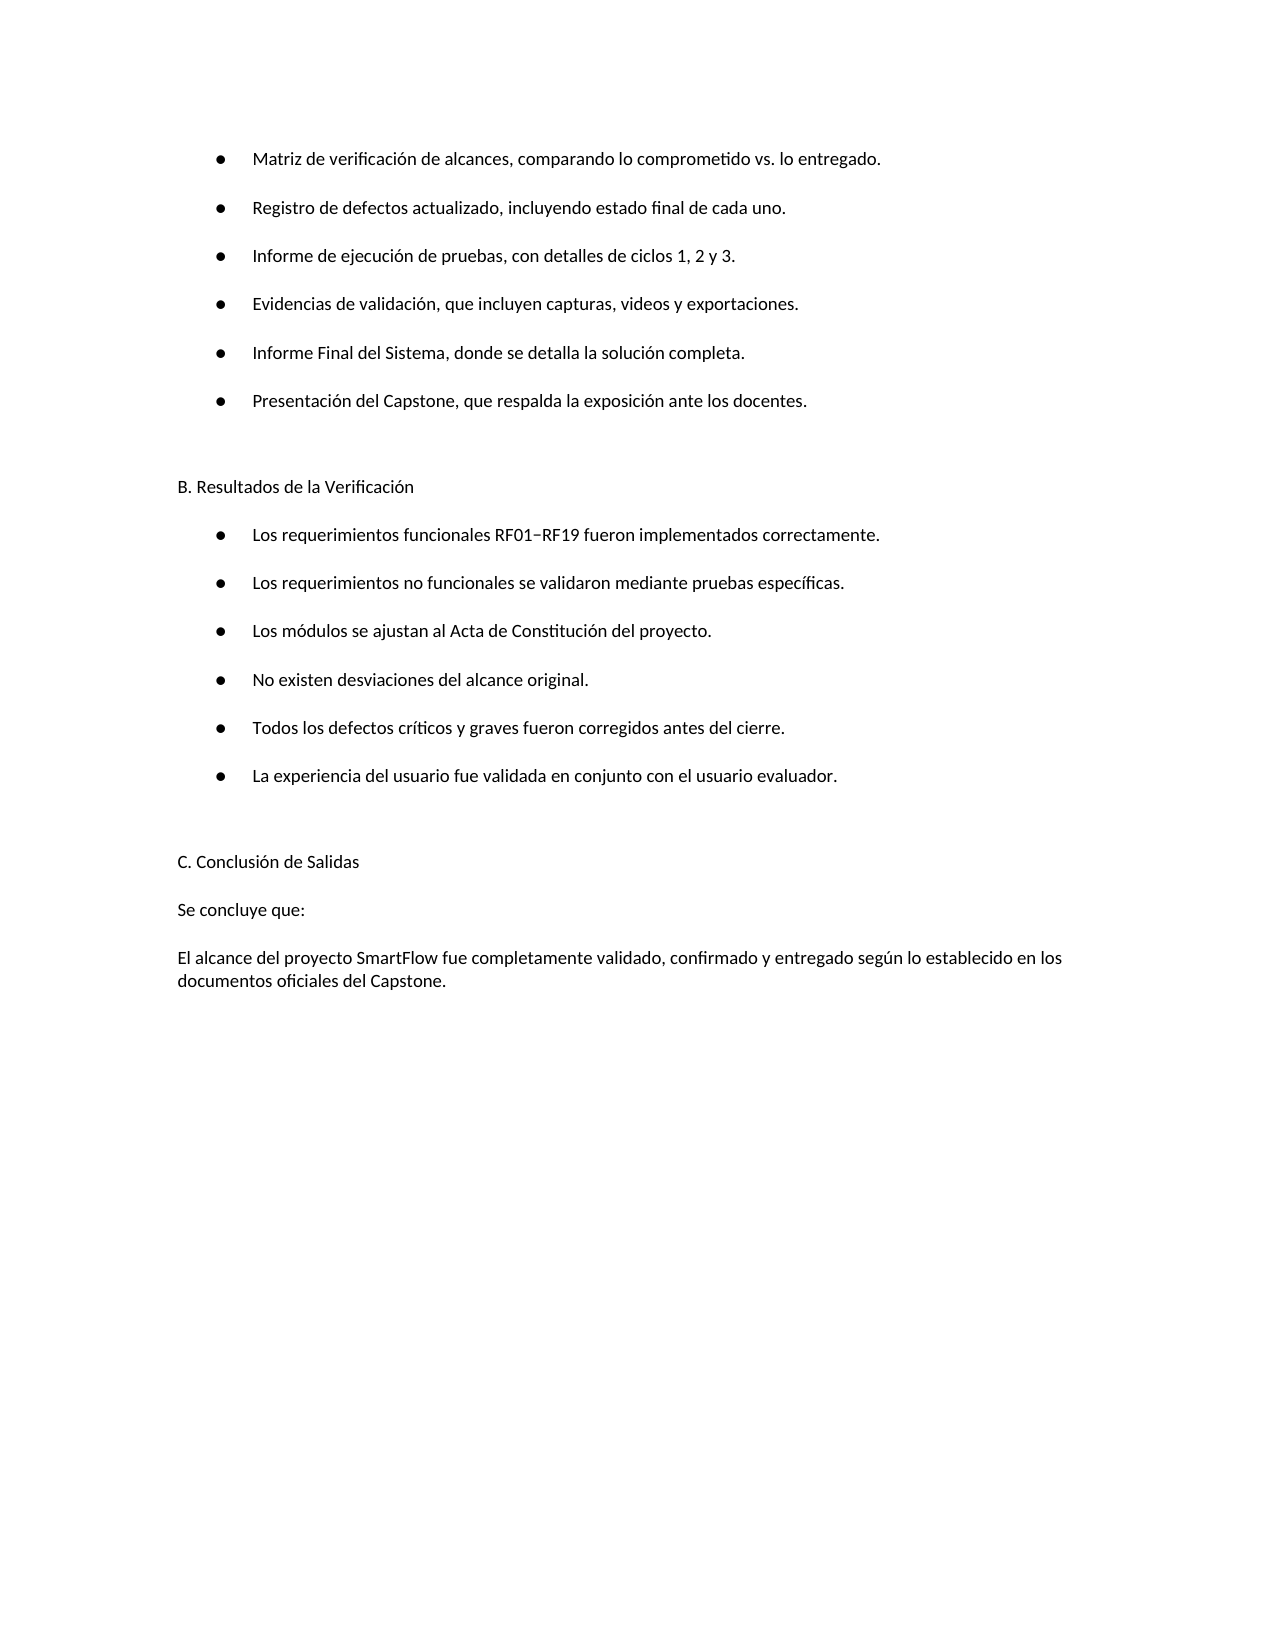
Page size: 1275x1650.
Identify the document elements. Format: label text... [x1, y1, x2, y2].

list Presentación del Capstone, que respalda la exposición ante los docentes. [215, 389, 1098, 438]
list Informe de ejecución de pruebas, con detalles de ciclos 1, 2 y 3. [215, 244, 1098, 293]
list La experiencia del usuario fue validada en conjunto con el usuario evaluador. [215, 765, 1098, 813]
subtitle B. Resultados de la Verificación [177, 475, 1098, 498]
list Los módulos se ajustan al Acta de Constitución del proyecto. [215, 620, 1098, 668]
text Se concluye que: [177, 898, 1098, 921]
list Informe Final del Sistema, donde se detalla la solución completa. [215, 341, 1098, 389]
list Todos los defectos críticos y graves fueron corregidos antes del cierre. [215, 716, 1098, 765]
text El alcance del proyecto SmartFlow fue completamente validado, confirmado y entregado según lo establecido en los documentos oficiales del Capstone. [177, 946, 1098, 992]
subtitle C. Conclusión de Salidas [177, 851, 1098, 873]
list Evidencias de validación, que incluyen capturas, videos y exportaciones. [215, 293, 1098, 341]
list Los requerimientos funcionales RF01−RF19 fueron implementados correctamente. [215, 523, 1098, 571]
list Los requerimientos no funcionales se validaron mediante pruebas específicas. [215, 571, 1098, 620]
list No existen desviaciones del alcance original. [215, 668, 1098, 716]
list Registro de defectos actualizado, incluyendo estado final de cada uno. [215, 196, 1098, 244]
list Matriz de verificación de alcances, comparando lo comprometido vs. lo entregado. [215, 148, 1098, 196]
